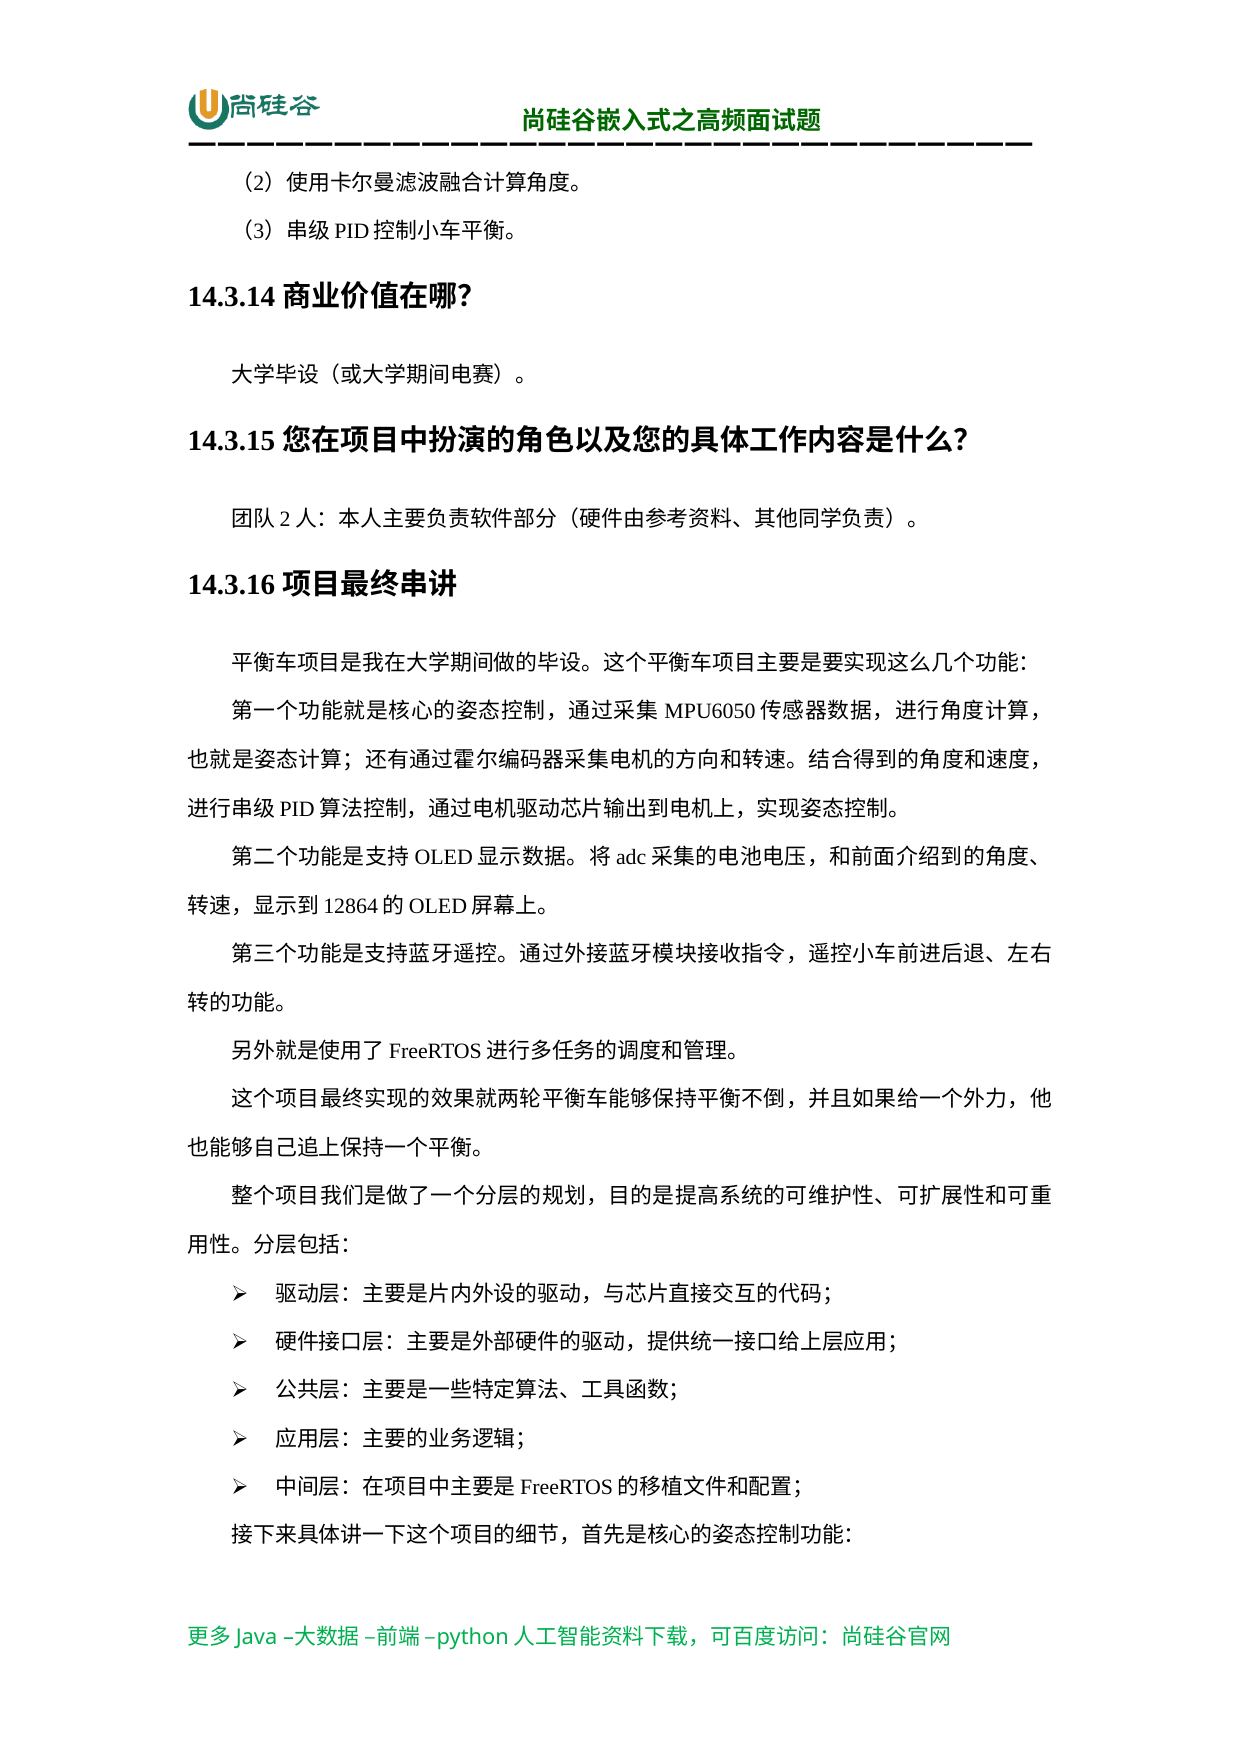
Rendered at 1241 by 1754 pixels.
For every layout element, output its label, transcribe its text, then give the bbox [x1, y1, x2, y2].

text 团队2人：本人主要负责软件部分（硬件由参考资料、其他同学负责）。 [187, 501, 1053, 533]
text 大学毕设（或大学期间电赛）。 [187, 357, 1053, 389]
text 这个项目最终实现的效果就两轮平衡车能够保持平衡不倒，并且如果给一个外力，他也能够自己追上保持一个平衡。 [187, 1081, 1053, 1162]
text 商业价值在哪？ [187, 261, 1053, 326]
text 公共层：主要是一些特定算法、工具函数； [231, 1372, 1053, 1404]
text 项目最终串讲 [187, 549, 1053, 614]
text 第三个功能是支持蓝牙遥控。通过外接蓝牙模块接收指令，遥控小车前进后退、左右转的功能。 [187, 936, 1053, 1017]
text 硬件接口层：主要是外部硬件的驱动，提供统一接口给上层应用； [231, 1323, 1053, 1356]
text 整个项目我们是做了一个分层的规划，目的是提高系统的可维护性、可扩展性和可重用性。分层包括： [187, 1178, 1053, 1259]
text 串级PID控制小车平衡。 [187, 213, 1053, 246]
text 第二个功能是支持OLED显示数据。将adc采集的电池电压，和前面介绍到的角度、转速，显示到12864的OLED屏幕上。 [187, 838, 1053, 920]
text 您在项目中扮演的角色以及您的具体工作内容是什么？ [187, 405, 1053, 470]
text 接下来具体讲一下这个项目的细节，首先是核心的姿态控制功能： [187, 1517, 1053, 1549]
text 应用层：主要的业务逻辑； [231, 1420, 1053, 1453]
picture [187, 88, 320, 130]
text 使用卡尔曼滤波融合计算角度。 [187, 165, 1053, 197]
text 平衡车项目是我在大学期间做的毕设。这个平衡车项目主要是要实现这么几个功能： [187, 644, 1053, 677]
text 另外就是使用了FreeRTOS进行多任务的调度和管理。 [187, 1033, 1053, 1065]
text 第一个功能就是核心的姿态控制，通过采集MPU6050传感器数据，进行角度计算，也就是姿态计算；还有通过霍尔编码器采集电机的方向和转速。结合得到的角度和速度，进行串级PID算法控制，通过电机驱动芯片输出到电机上，实现姿态控制。 [187, 693, 1053, 823]
text 中间层：在项目中主要是FreeRTOS的移植文件和配置； [231, 1468, 1053, 1501]
text 驱动层：主要是片内外设的驱动，与芯片直接交互的代码； [231, 1275, 1053, 1308]
